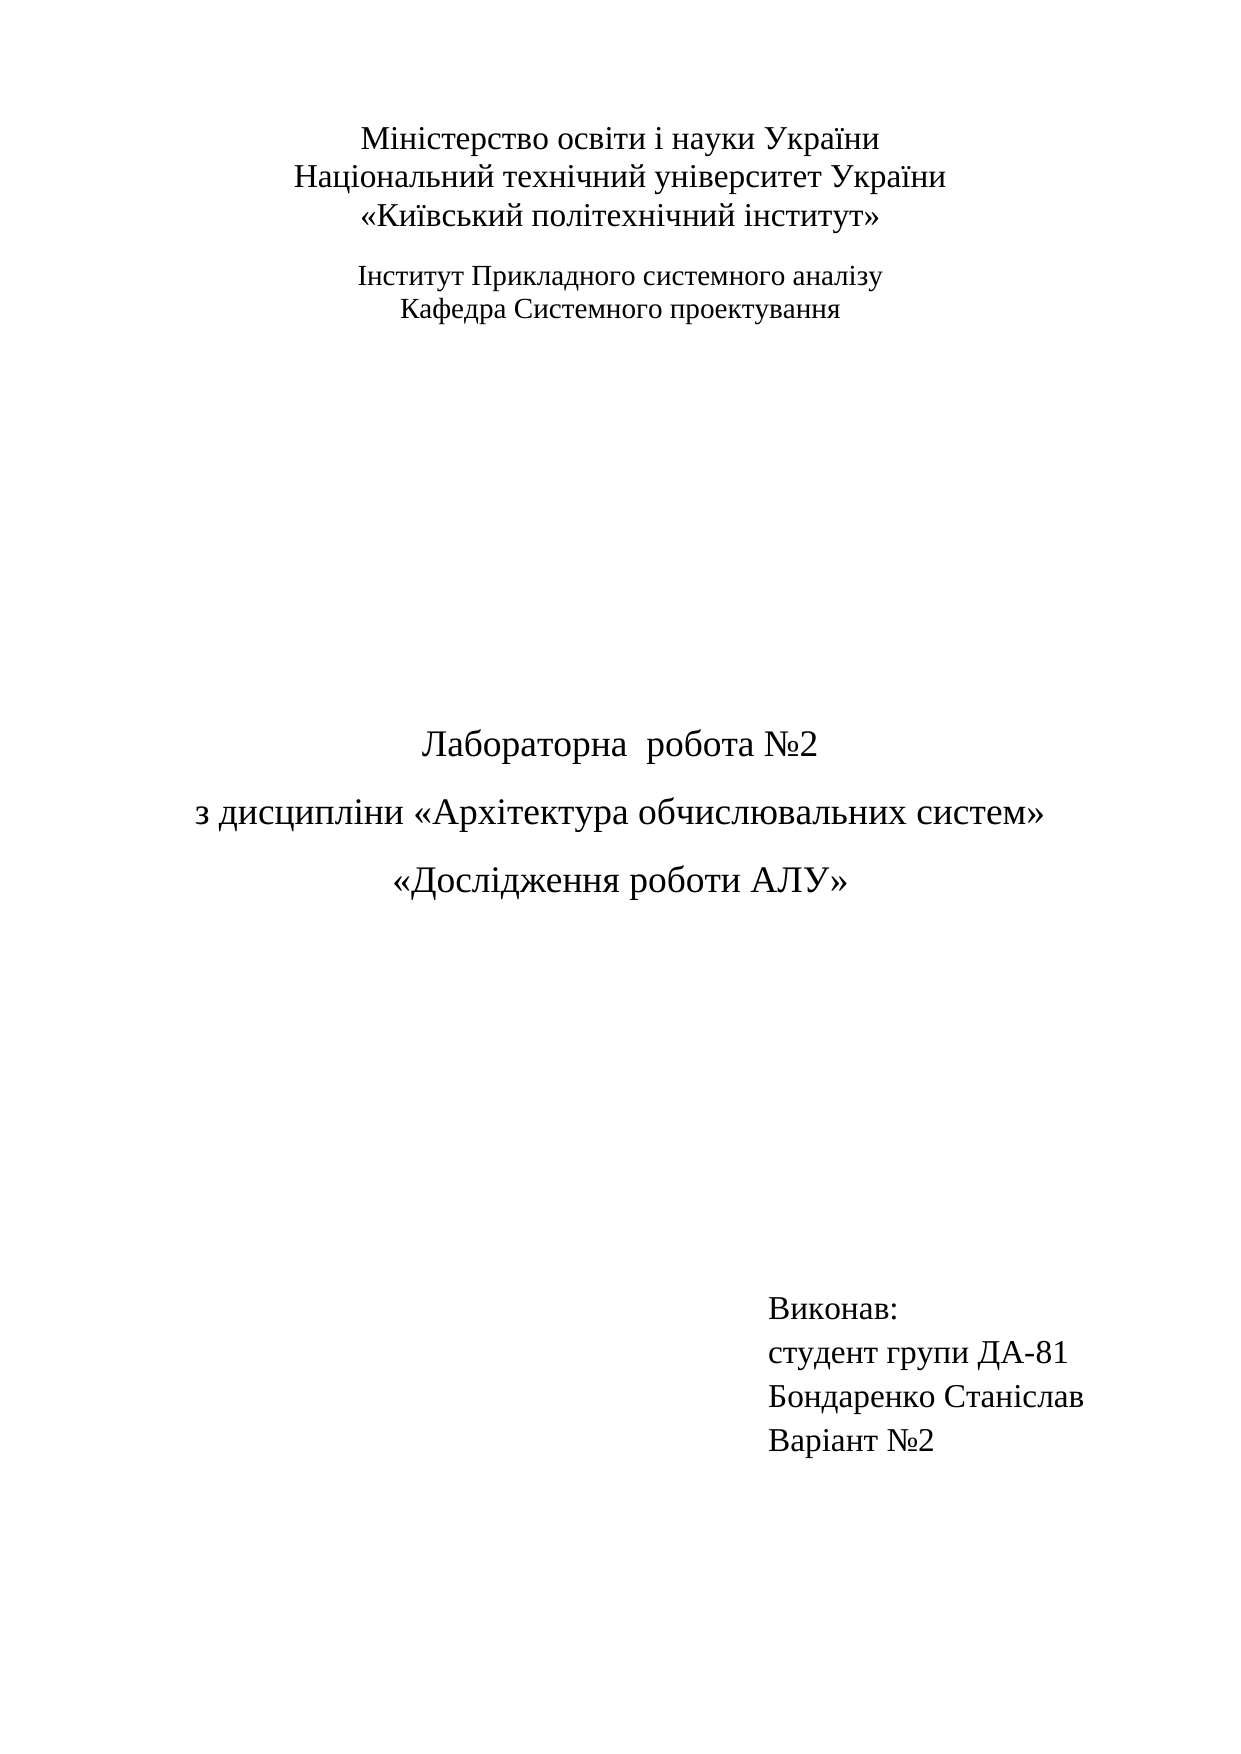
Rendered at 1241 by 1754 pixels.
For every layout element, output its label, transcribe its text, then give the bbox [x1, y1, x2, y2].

text Лабораторна робота №2 [118, 721, 1122, 764]
text Міністерство освіти і науки України Національний технічний університет України «Київський політехнічний інститут» [118, 118, 1122, 233]
text Виконав: [768, 1288, 1122, 1326]
text «Дослідження роботи АЛУ» [118, 857, 1122, 901]
text студент групи ДА-81 [768, 1332, 1122, 1371]
text з дисципліни «Архітектура обчислювальних систем» [118, 789, 1122, 832]
text Варіант №2 [768, 1420, 1122, 1459]
text Бондаренко Станіслав [768, 1376, 1122, 1414]
text Інститут Прикладного системного аналізу Кафедра Системного проектування [118, 258, 1122, 325]
